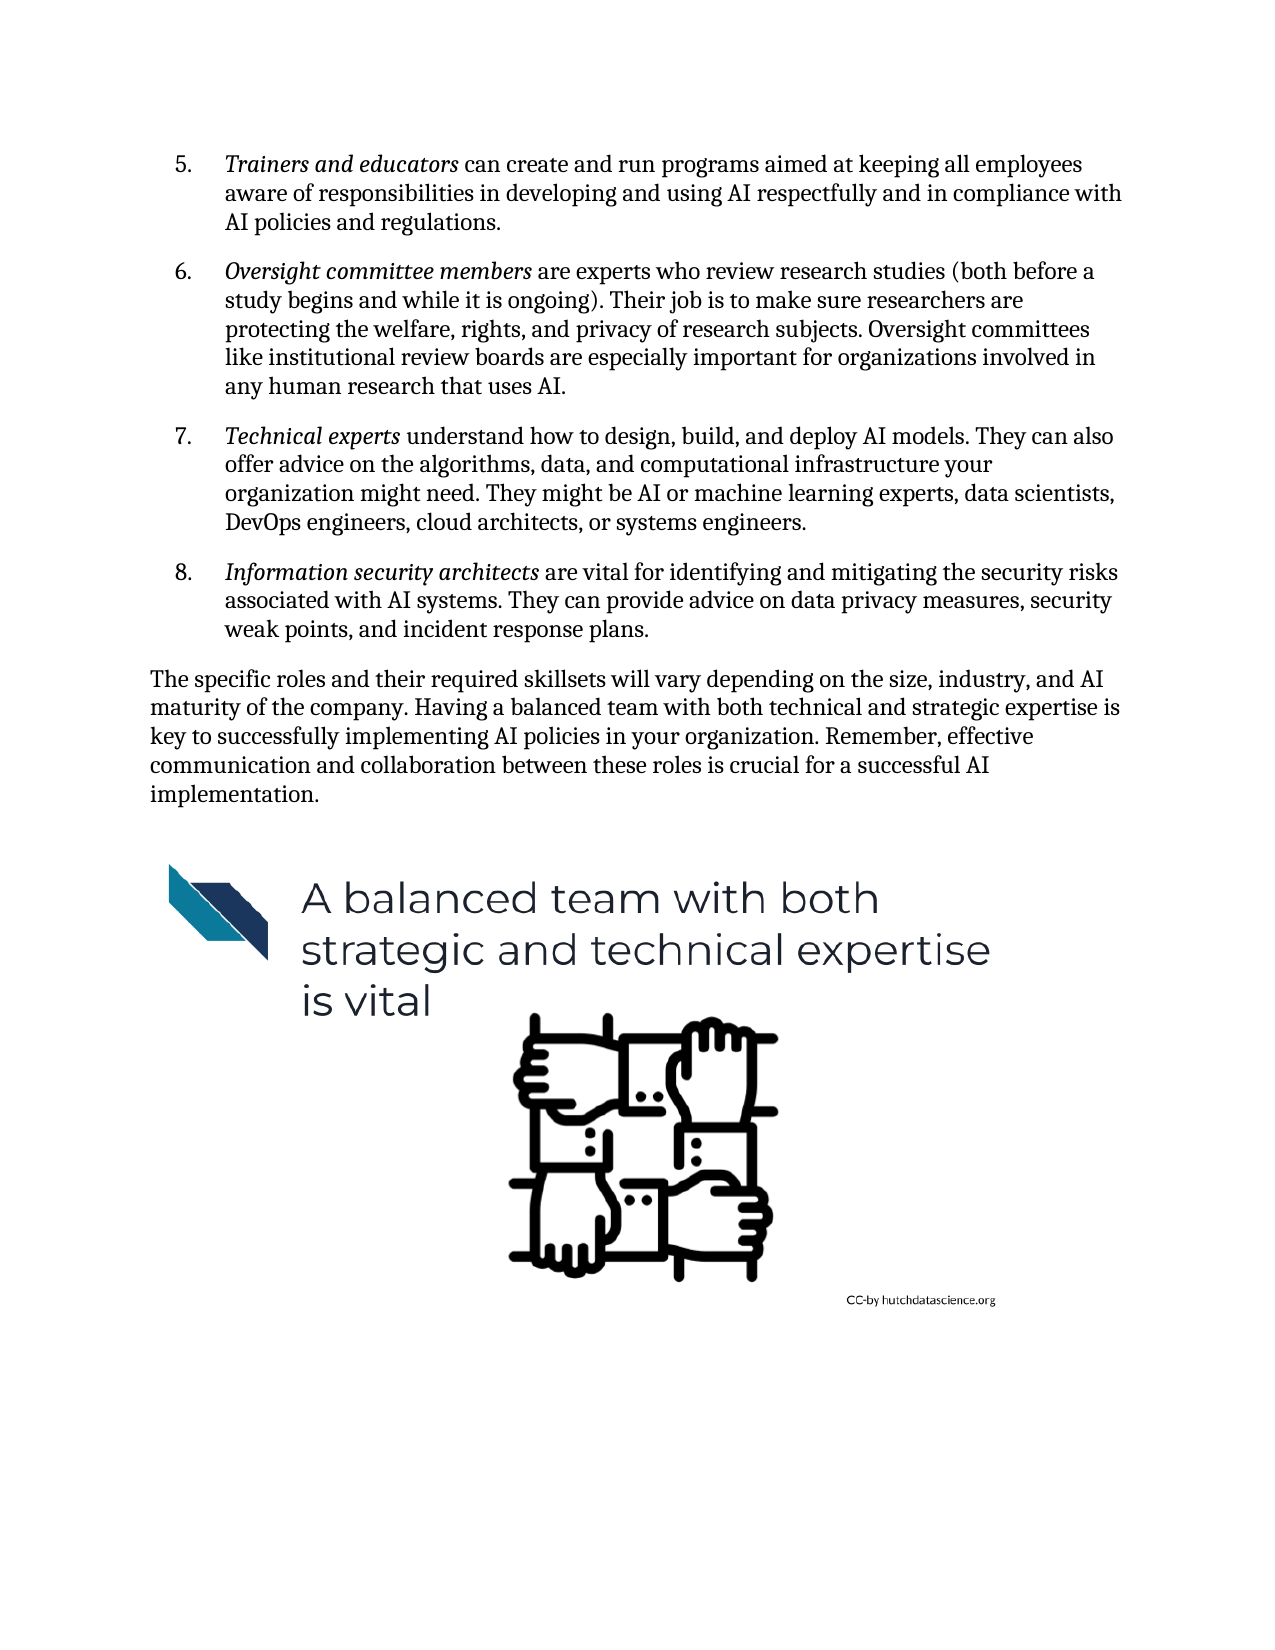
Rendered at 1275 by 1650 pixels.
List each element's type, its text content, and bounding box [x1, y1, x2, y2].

list Technical experts understand how to design, build, and deploy AI models. They can also offer advice on the algorithms, data, and computational infrastructure your organization might need. They might be AI or machine learning experts, data scientists, DevOps engineers, cloud architects, or systems engineers. [175, 422, 1125, 537]
list Trainers and educators can create and run programs aimed at keeping all employees aware of responsibilities in developing and using AI respectfully and in compliance with AI policies and regulations. [175, 150, 1125, 236]
list Information security architects are vital for identifying and mitigating the security risks associated with AI systems. They can provide advice on data privacy measures, security weak points, and incident response plans. [175, 557, 1125, 644]
text The specific roles and their required skillsets will vary depending on the size, industry, and AI maturity of the company. Having a balanced team with both technical and strategic expertise is key to successfully implementing AI policies in your organization. Remember, effective communication and collaboration between these roles is crucial for a successful AI implementation. [150, 664, 1125, 808]
picture [168, 827, 1044, 1320]
list Oversight committee members are experts who review research studies (both before a study begins and while it is ongoing). Their job is to make sure researchers are protecting the welfare, rights, and privacy of research subjects. Oversight committees like institutional review boards are especially important for organizations involved in any human research that uses AI. [175, 257, 1125, 401]
